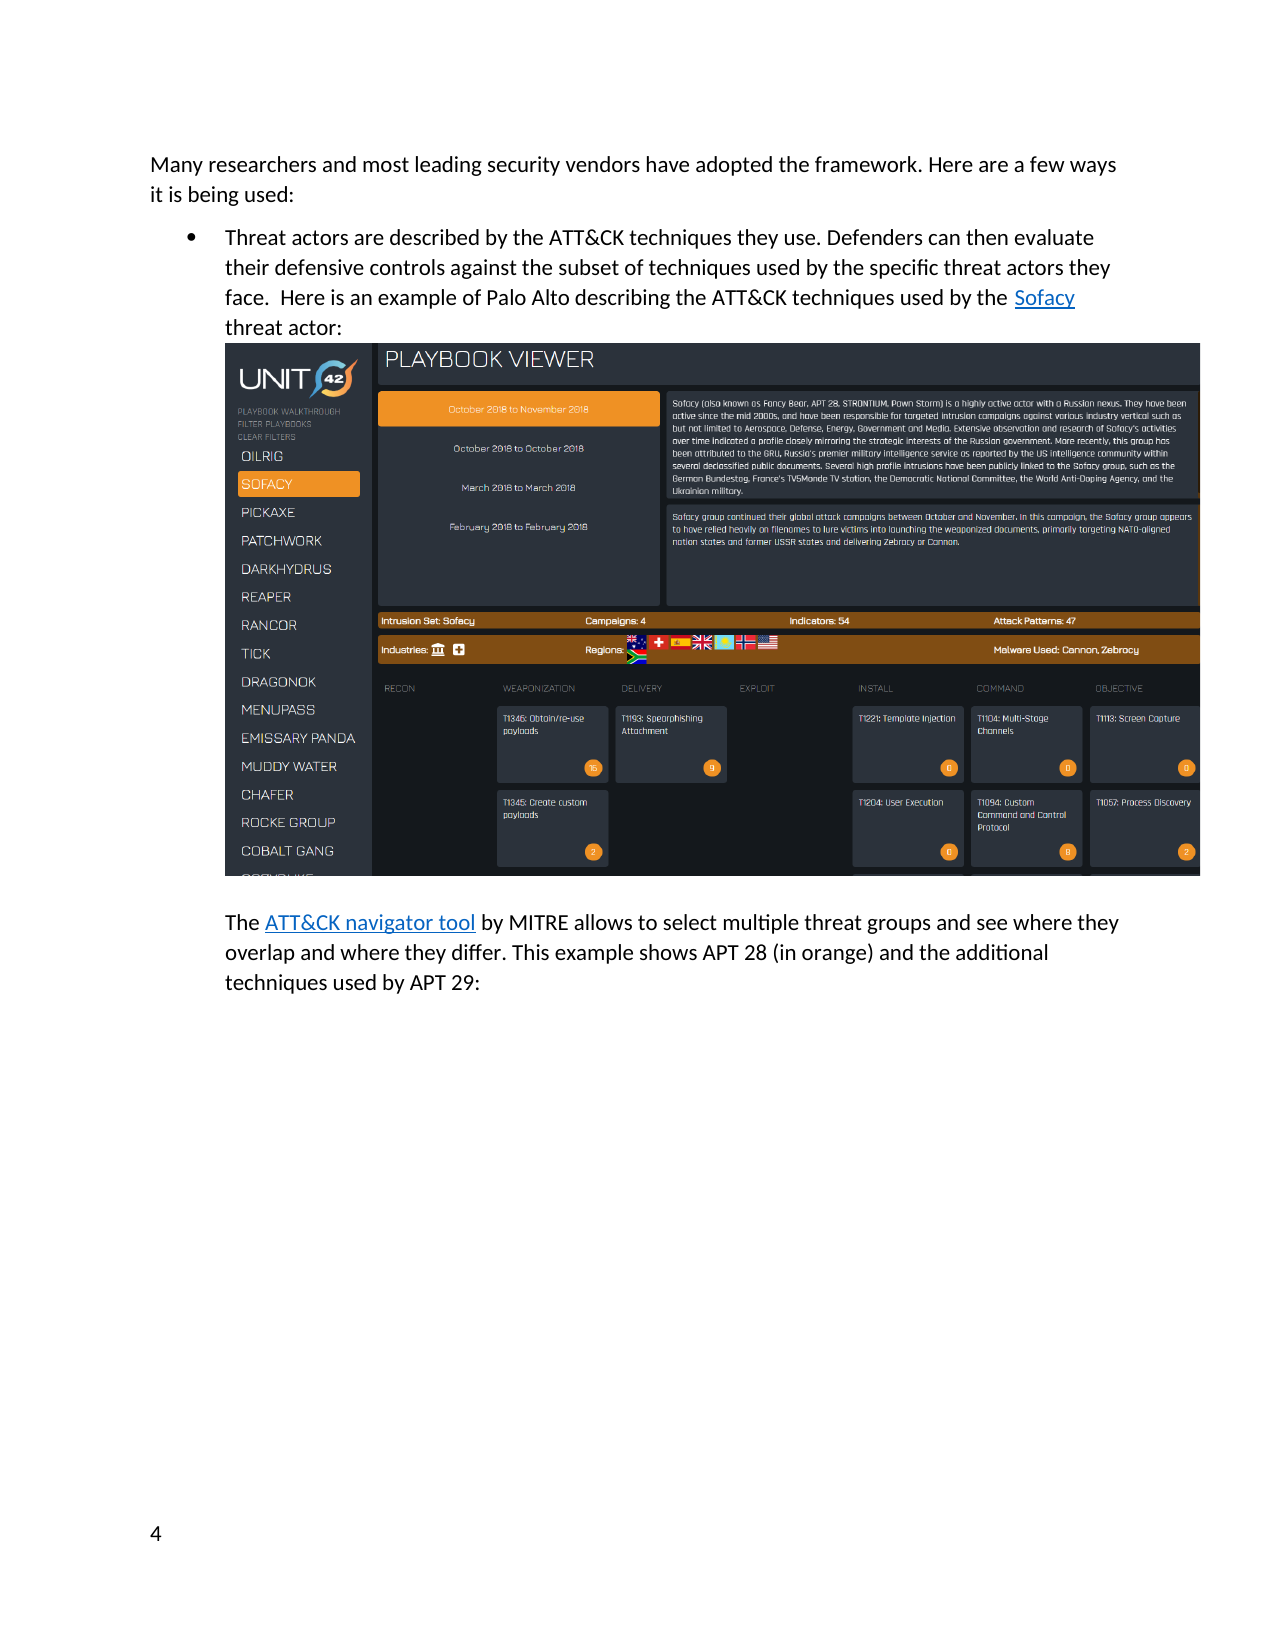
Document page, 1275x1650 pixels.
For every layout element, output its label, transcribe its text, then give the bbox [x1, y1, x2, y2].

list Threat actors are described by the ATT&CK techniques they use. Defenders can then evaluate their defensive controls against the subset of techniques used by the specific threat actors they face. Here is an example of Palo Alto describing the ATT&CK techniques used by the Sofacy threat actor: [187, 223, 1125, 342]
list The ATT&CK navigator tool by MITRE allows to select multiple threat groups and see where they overlap and where they differ. This example shows APT 28 (in orange) and the additional techniques used by APT 29: [225, 908, 1125, 996]
picture [225, 343, 1200, 876]
text Many researchers and most leading security vendors have adopted the framework. Here are a few ways it is being used: [150, 150, 1125, 208]
